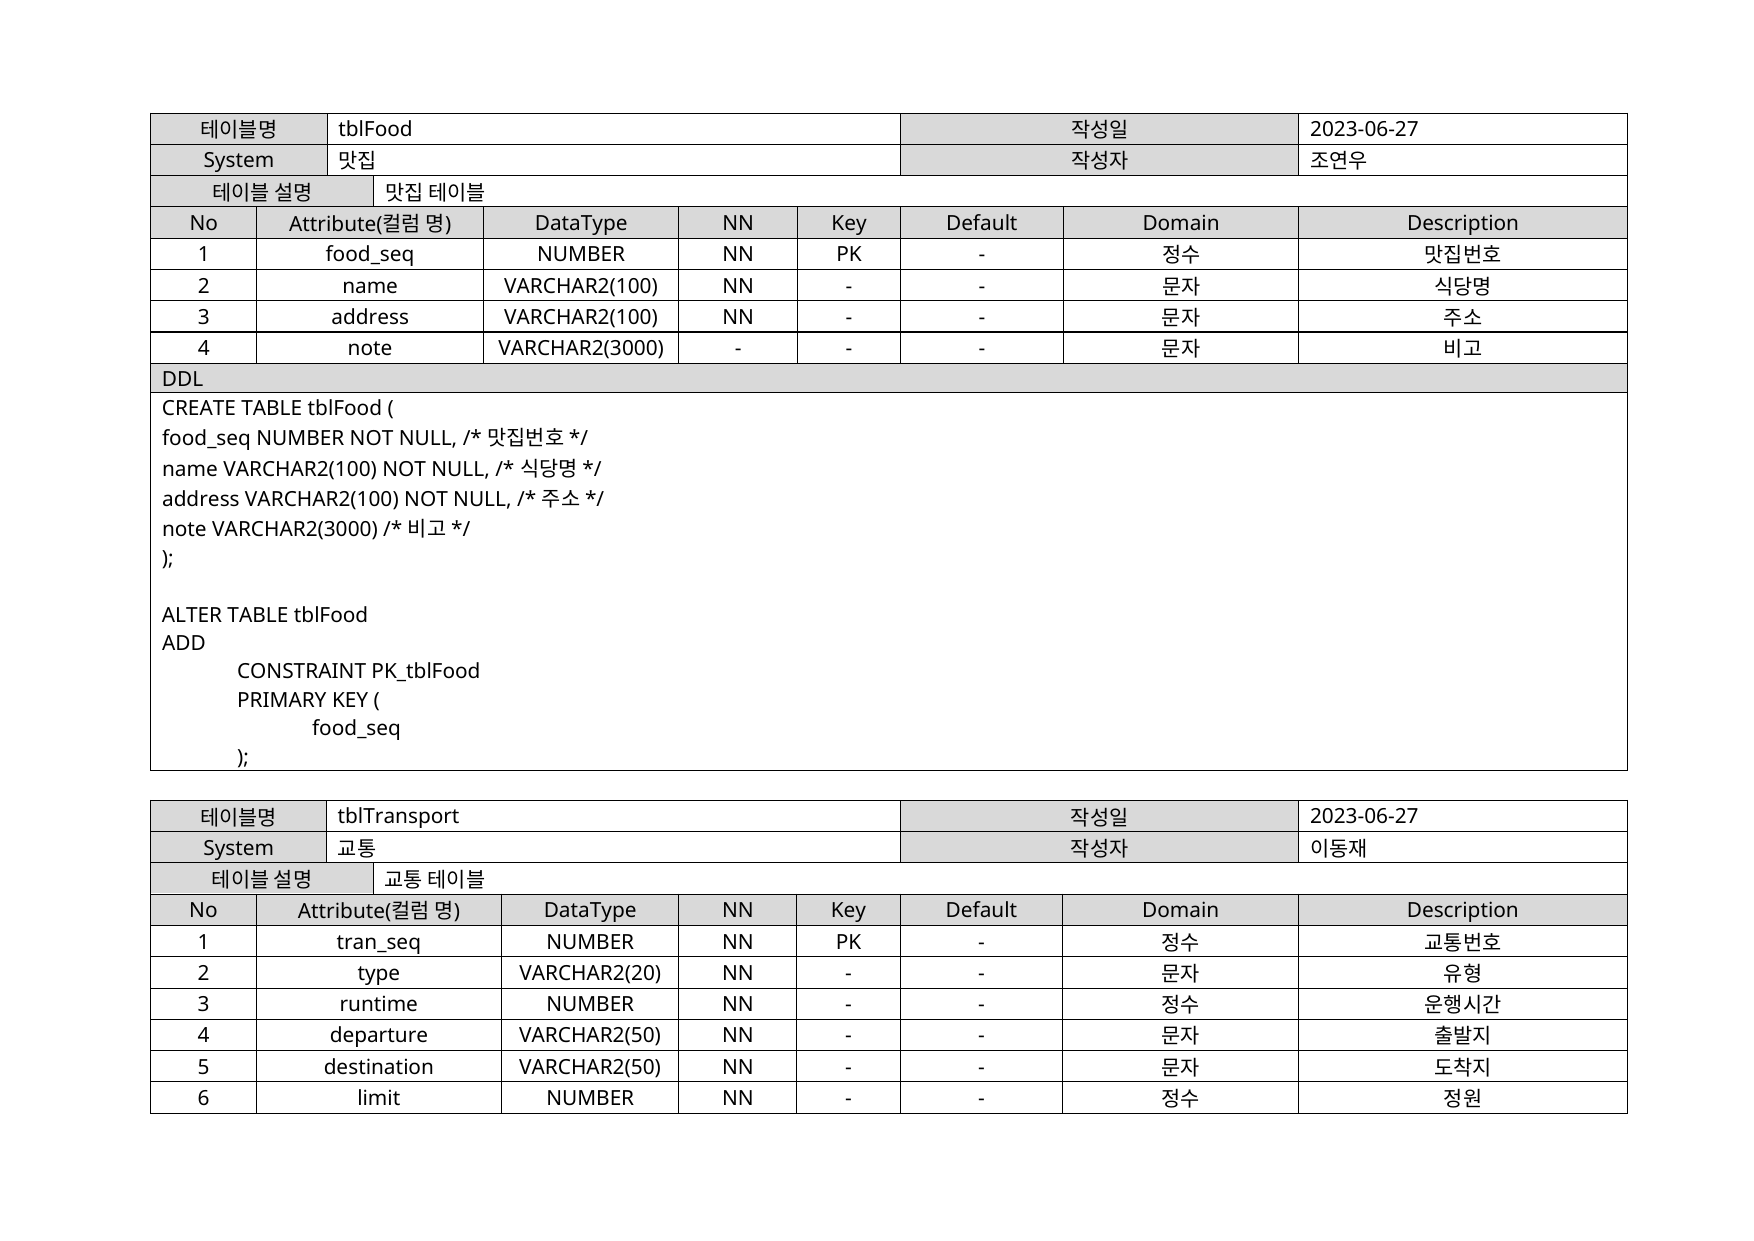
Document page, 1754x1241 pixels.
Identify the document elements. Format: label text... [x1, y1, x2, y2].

table_cell PK [798, 239, 900, 269]
table_cell NN [679, 957, 796, 987]
table_cell - [798, 333, 900, 363]
table_cell Description [1299, 895, 1627, 925]
table_cell Key [797, 895, 900, 925]
table_cell 정수 [1063, 1082, 1298, 1112]
table_header 2023-06-27 [1299, 801, 1627, 831]
table_cell 테이블 설명 [151, 863, 373, 893]
table_cell 운행시간 [1299, 989, 1627, 1019]
table_cell 교통번호 [1299, 926, 1627, 956]
table_cell NN [679, 1020, 796, 1050]
table_cell 문자 [1063, 1051, 1298, 1081]
table_cell 식당명 [1299, 270, 1627, 300]
table_cell - [797, 1082, 900, 1112]
table_cell NN [679, 301, 797, 331]
table_cell Attribute(컬럼 명) [257, 895, 501, 925]
table_cell VARCHAR2(100) [484, 270, 678, 300]
table_cell - [901, 301, 1063, 331]
table_cell 정원 [1299, 1082, 1627, 1112]
table_cell Description [1299, 207, 1627, 238]
table_cell NN [679, 207, 797, 238]
table_cell - [901, 926, 1062, 956]
table_header 작성일 [901, 801, 1298, 831]
table_cell VARCHAR2(20) [502, 957, 678, 987]
table_cell - [901, 957, 1062, 987]
table_cell 1 [151, 239, 256, 269]
table_cell Domain [1063, 895, 1298, 925]
table_cell NUMBER [502, 926, 678, 956]
table_cell 교통 테이블 [374, 863, 1627, 893]
table_cell VARCHAR2(50) [502, 1020, 678, 1050]
table_cell - [901, 239, 1063, 269]
table_cell 교통 [327, 832, 900, 862]
table_cell DataType [484, 207, 678, 238]
table_cell Attribute(컬럼 명) [257, 207, 483, 238]
table_cell type [257, 957, 501, 987]
table_cell 정수 [1063, 989, 1298, 1019]
table_cell - [901, 1051, 1062, 1081]
table_cell 맛집번호 [1299, 239, 1627, 269]
table_header 작성일 [901, 114, 1298, 144]
table_cell No [151, 207, 256, 238]
table_cell Default [901, 207, 1063, 238]
table_cell 1 [151, 926, 256, 956]
table_cell name [257, 270, 483, 300]
table_cell NN [679, 989, 796, 1019]
table_header tblTransport [327, 801, 900, 831]
table_cell 정수 [1064, 239, 1298, 269]
table_cell CREATE TABLE tblFood ( food_seq NUMBER NOT NULL, /* 맛집번호 */ name VARCHAR2(100) NOT NULL, /* 식당명 */ address VARCHAR2(100) NOT NULL, /* 주소 */ note VARCHAR2(3000) /* 비고 */ ); ALTER TABLE tblFood ADD CONSTRAINT PK_tblFood PRIMARY KEY ( food_seq ); [151, 393, 1627, 770]
table_cell NN [679, 270, 797, 300]
table_cell - [901, 333, 1063, 363]
table_cell - [798, 270, 900, 300]
table_cell 정수 [1063, 926, 1298, 956]
table_cell NN [679, 895, 796, 925]
table_cell 4 [151, 333, 256, 363]
table_cell NUMBER [502, 1082, 678, 1112]
table_cell food_seq [257, 239, 483, 269]
table_cell System [151, 145, 327, 175]
table_cell 6 [151, 1082, 256, 1112]
table_cell - [797, 957, 900, 987]
table_cell 맛집 [328, 145, 900, 175]
table_cell destination [257, 1051, 501, 1081]
table_cell departure [257, 1020, 501, 1050]
table_cell 4 [151, 1020, 256, 1050]
table_header 테이블명 [151, 114, 327, 144]
table_cell runtime [257, 989, 501, 1019]
table_cell - [797, 1020, 900, 1050]
table_header 2023-06-27 [1299, 114, 1627, 144]
table_cell DataType [502, 895, 678, 925]
table_cell Key [798, 207, 900, 238]
table_cell 주소 [1299, 301, 1627, 331]
table_cell 5 [151, 1051, 256, 1081]
table_cell - [901, 270, 1063, 300]
table_cell NUMBER [502, 989, 678, 1019]
table_cell 이동재 [1299, 832, 1627, 862]
table_cell NUMBER [484, 239, 678, 269]
table_cell 2 [151, 270, 256, 300]
table_cell address [257, 301, 483, 331]
table_cell note [257, 333, 483, 363]
table_cell 문자 [1064, 301, 1298, 331]
table_cell - [679, 333, 797, 363]
table_cell VARCHAR2(50) [502, 1051, 678, 1081]
table_cell 조연우 [1299, 145, 1627, 175]
table_cell 작성자 [901, 832, 1298, 862]
table_cell Domain [1064, 207, 1298, 238]
table_cell 3 [151, 989, 256, 1019]
table_cell NN [679, 926, 796, 956]
table_cell 작성자 [901, 145, 1298, 175]
table_cell PK [797, 926, 900, 956]
table_cell - [901, 989, 1062, 1019]
table_cell NN [679, 1082, 796, 1112]
table_cell VARCHAR2(3000) [484, 333, 678, 363]
table_cell 문자 [1063, 957, 1298, 987]
table_cell No [151, 895, 256, 925]
table_cell System [151, 832, 326, 862]
table_cell 유형 [1299, 957, 1627, 987]
table_cell limit [257, 1082, 501, 1112]
table_cell - [901, 1020, 1062, 1050]
table_cell - [797, 989, 900, 1019]
table_cell Default [901, 895, 1062, 925]
table_cell 문자 [1064, 333, 1298, 363]
table_cell - [797, 1051, 900, 1081]
table_cell 3 [151, 301, 256, 331]
table_cell 2 [151, 957, 256, 987]
table_cell DDL [151, 364, 1627, 392]
table_cell NN [679, 239, 797, 269]
table_cell 맛집 테이블 [374, 176, 1627, 206]
table_header tblFood [328, 114, 900, 144]
table_cell NN [679, 1051, 796, 1081]
table_cell 도착지 [1299, 1051, 1627, 1081]
table_cell 출발지 [1299, 1020, 1627, 1050]
table_cell 비고 [1299, 333, 1627, 363]
table_cell - [901, 1082, 1062, 1112]
table_cell 문자 [1063, 1020, 1298, 1050]
table_cell tran_seq [257, 926, 501, 956]
table_cell 테이블 설명 [151, 176, 373, 206]
table_cell 문자 [1064, 270, 1298, 300]
table_header 테이블명 [151, 801, 326, 831]
table_cell VARCHAR2(100) [484, 301, 678, 331]
table_cell - [798, 301, 900, 331]
